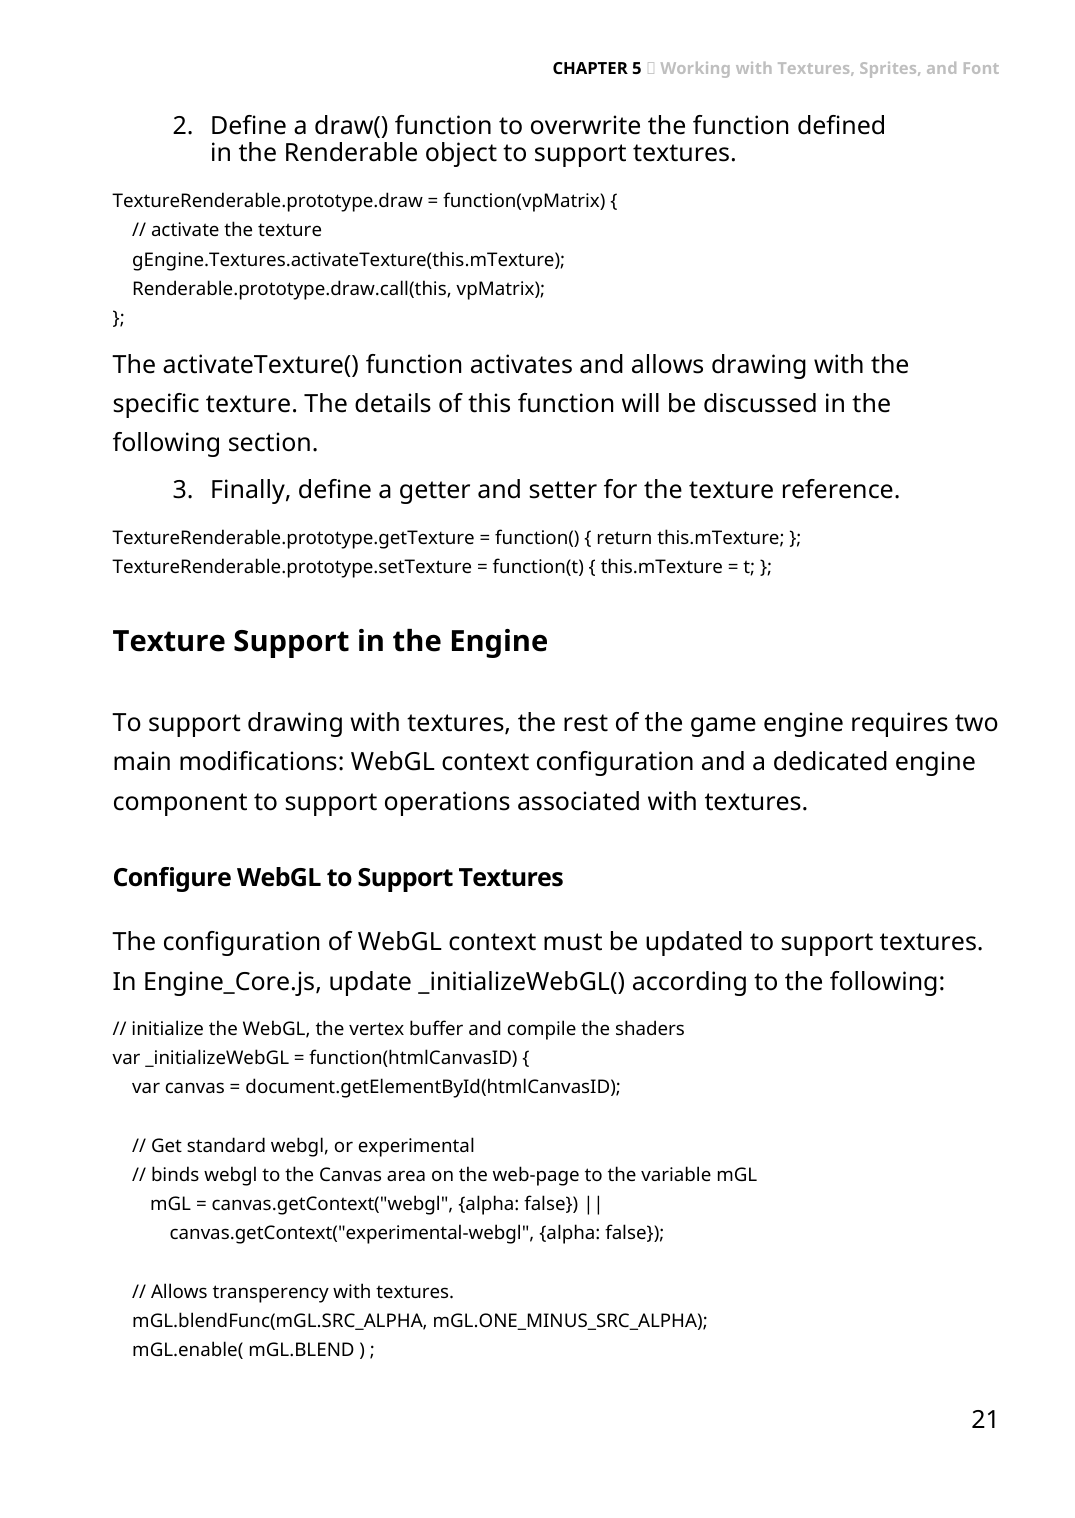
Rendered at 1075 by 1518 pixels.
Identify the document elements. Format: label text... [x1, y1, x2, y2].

text // initialize the WebGL, the vertex buffer and compile the shaders [112, 1015, 1000, 1040]
text var _initializeWebGL = function(htmlCanvasID) { [112, 1044, 1000, 1069]
text The activateTexture() function activates and allows drawing with the specific texture. The details of this function will be discussed in the following section. [112, 346, 1000, 459]
text // Get standard webgl, or experimental [112, 1132, 1000, 1157]
text The configuration of WebGL context must be updated to support textures. In Engine_Core.js, update _initializeWebGL() according to the following: [112, 924, 1000, 997]
text // activate the texture [112, 217, 1000, 242]
text // binds webgl to the Canvas area on the web-page to the variable mGL [112, 1161, 1000, 1187]
subtitle Configure WebGL to Support Textures [112, 860, 1000, 894]
text var canvas = document.getElementById(htmlCanvasID); [112, 1073, 1000, 1099]
text TextureRenderable.prototype.setTexture = function(t) { this.mTexture = t; }; [112, 553, 1000, 579]
text To support drawing with textures, the rest of the game engine requires two main modifications: WebGL context configuration and a dedicated engine component to support operations associated with textures. [112, 705, 1000, 817]
text canvas.getContext("experimental-webgl", {alpha: false}); [112, 1220, 1000, 1245]
list Finally, define a getter and setter for the texture reference. [172, 476, 910, 503]
list Define a draw() function to overwrite the function defined in the Renderable object to support textures. [172, 112, 910, 167]
text TextureRenderable.prototype.getTexture = function() { return this.mTexture; }; [112, 524, 1000, 550]
text }; [112, 304, 1000, 330]
text TextureRenderable.prototype.draw = function(vpMatrix) { [112, 187, 1000, 213]
text Renderable.prototype.draw.call(this, vpMatrix); [112, 275, 1000, 301]
text mGL.enable( mGL.BLEND ) ; [112, 1337, 1000, 1362]
text mGL = canvas.getContext("webgl", {alpha: false}) || [112, 1190, 1000, 1216]
subtitle Texture Support in the Engine [112, 620, 1000, 660]
text // Allows transperency with textures. [112, 1278, 1000, 1304]
text mGL.blendFunc(mGL.SRC_ALPHA, mGL.ONE_MINUS_SRC_ALPHA); [112, 1307, 1000, 1333]
text gEngine.Textures.activateTexture(this.mTexture); [112, 246, 1000, 272]
